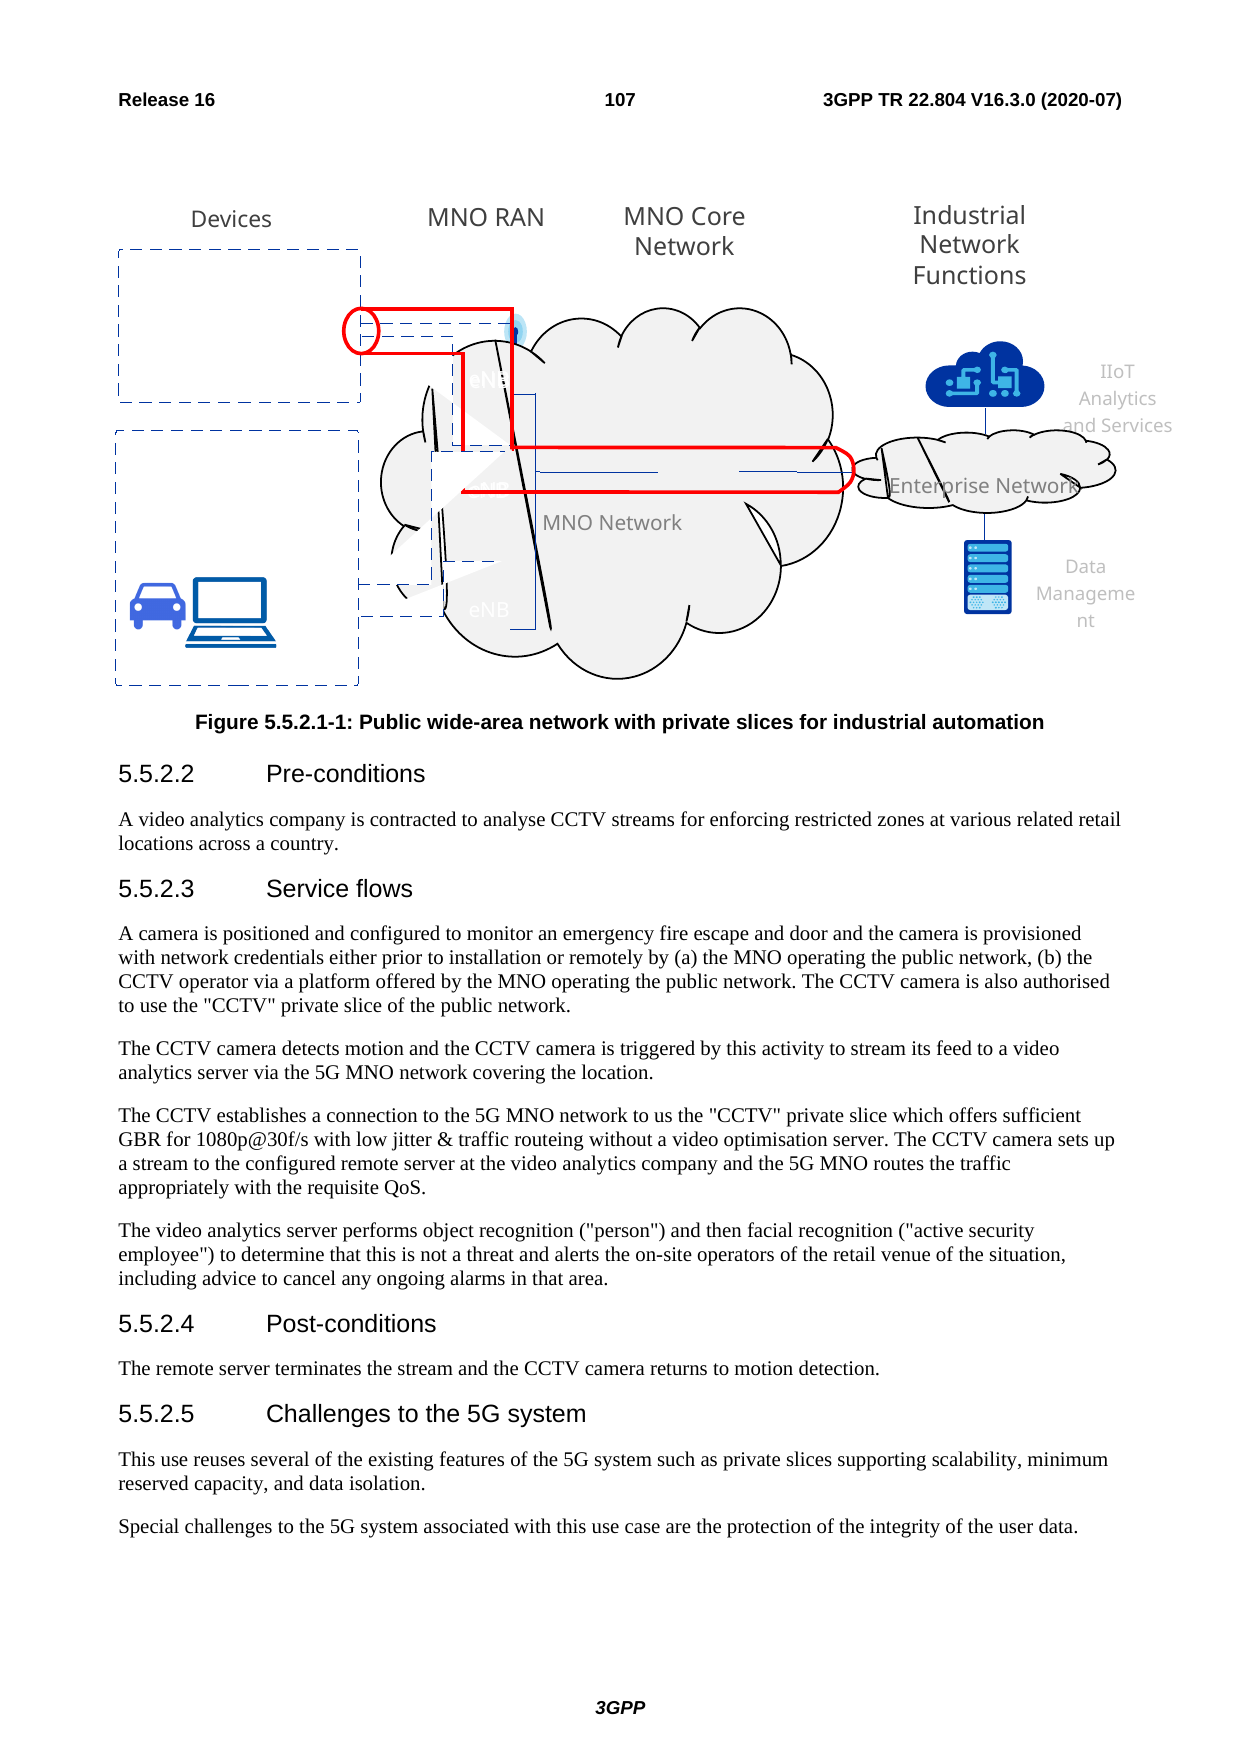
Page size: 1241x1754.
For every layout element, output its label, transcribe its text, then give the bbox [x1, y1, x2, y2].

text The CCTV camera detects motion and the CCTV camera is triggered by this activity to stream its feed to a video analytics server via the 5G MNO network covering the location. [118, 1036, 1122, 1084]
text A camera is positioned and configured to monitor an emergency fire escape and door and the camera is provisioned with network credentials either prior to installation or remotely by (a) the MNO operating the public network, (b) the CCTV operator via a platform offered by the MNO operating the public network. The CCTV camera is also authorised to use the "CCTV" private slice of the public network. [118, 921, 1122, 1017]
text The video analytics server performs object recognition ("person") and then facial recognition ("active security employee") to determine that this is not a threat and alerts the on-site operators of the retail venue of the situation, including advice to cancel any ongoing alarms in that area. [118, 1218, 1122, 1290]
subtitle 5.5.2.2 Pre-conditions [118, 759, 1122, 788]
text This use reuses several of the existing features of the 5G system such as private slices supporting scalability, minimum reserved capacity, and data isolation. [118, 1447, 1122, 1495]
text The remote server terminates the stream and the CCTV camera returns to motion detection. [118, 1356, 1122, 1380]
text The CCTV establishes a connection to the 5G MNO network to us the "CCTV" private slice which offers sufficient GBR for 1080p@30f/s with low jitter & traffic routeing without a video optimisation server. The CCTV camera sets up a stream to the configured remote server at the video analytics company and the 5G MNO routes the traffic appropriately with the requisite QoS. [118, 1103, 1122, 1199]
text Figure 5.5.2.1-1: Public wide-area network with private slices for industrial automation [118, 710, 1122, 734]
text Special challenges to the 5G system associated with this use case are the protection of the integrity of the user data. [118, 1513, 1122, 1538]
subtitle 5.5.2.4 Post-conditions [118, 1309, 1122, 1338]
subtitle 5.5.2.3 Service flows [118, 873, 1122, 902]
text A video analytics company is contracted to analyse CCTV streams for enforcing restricted zones at various related retail locations across a country. [118, 807, 1122, 855]
picture [129, 577, 277, 648]
subtitle 5.5.2.5 Challenges to the 5G system [118, 1399, 1122, 1428]
